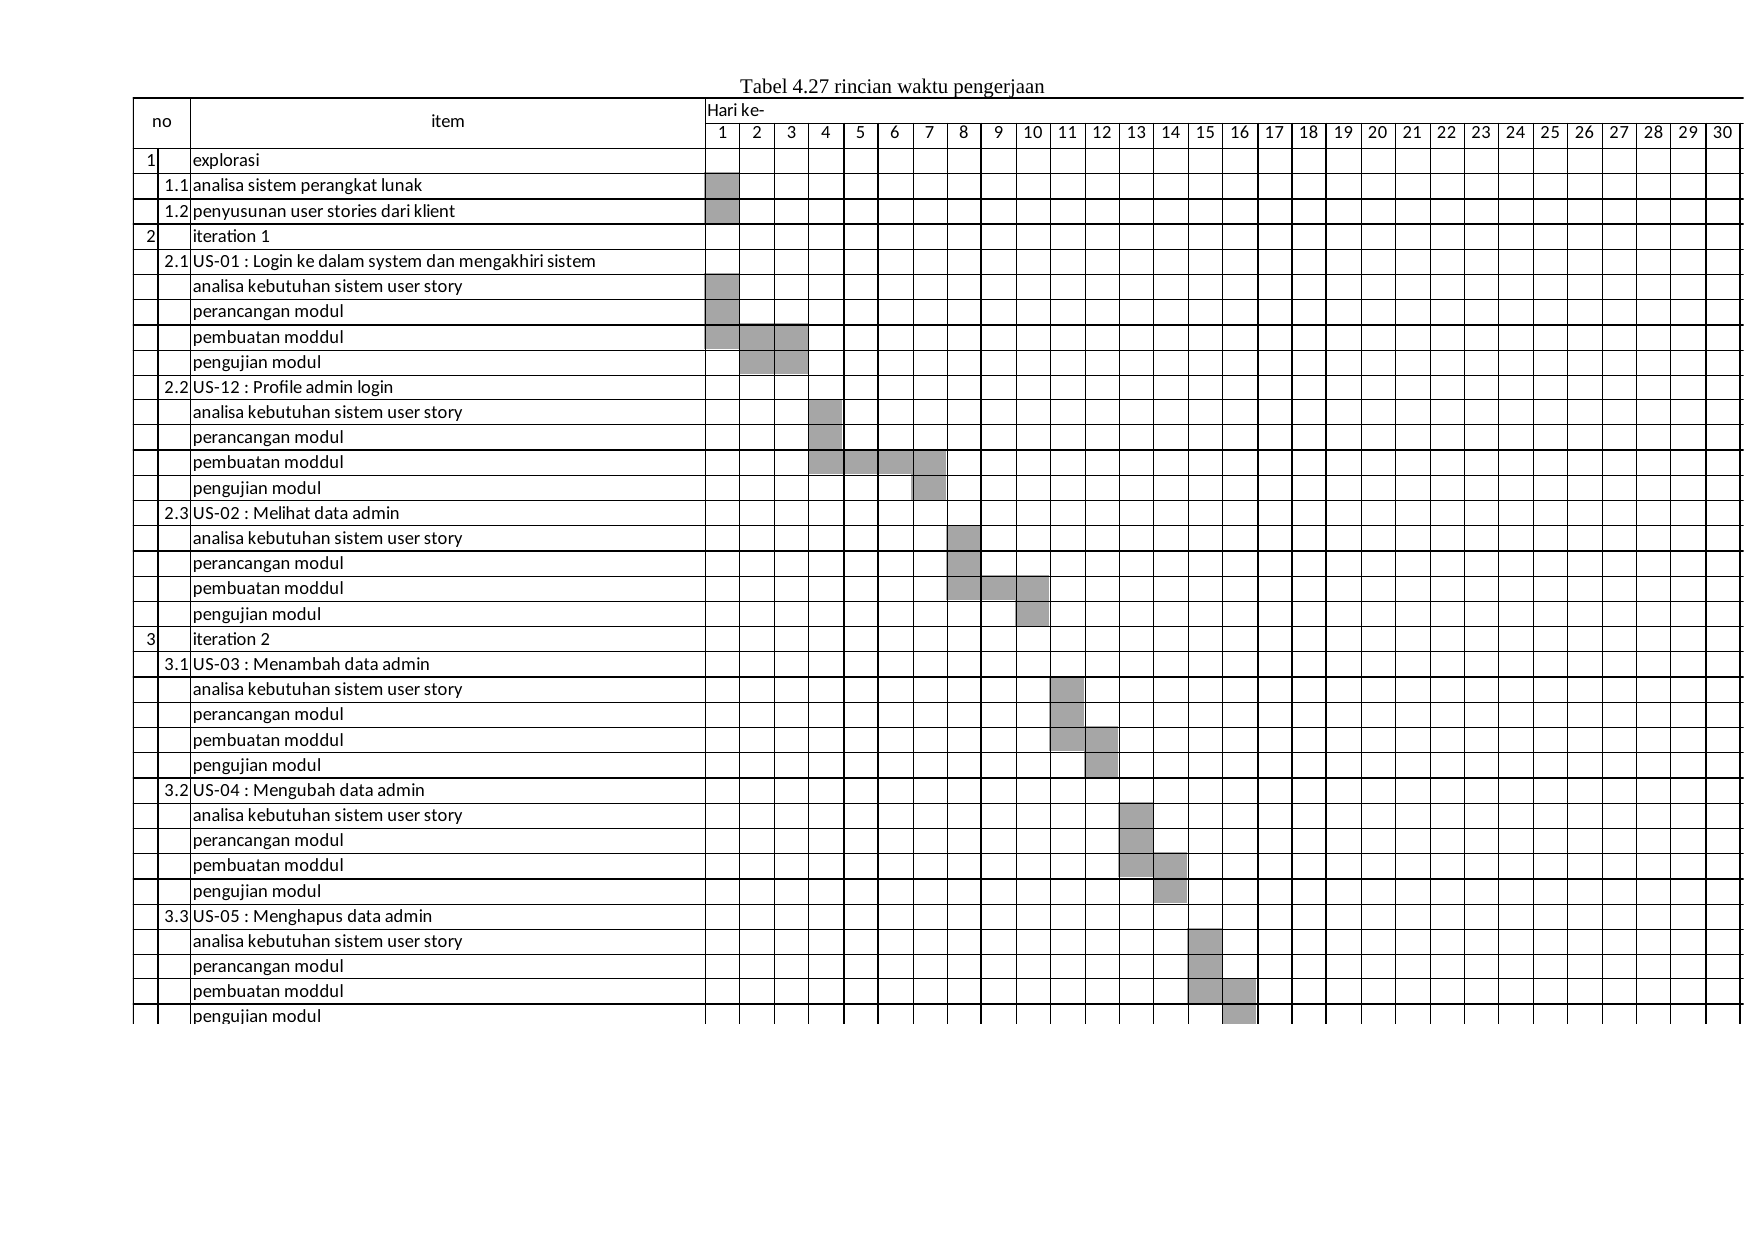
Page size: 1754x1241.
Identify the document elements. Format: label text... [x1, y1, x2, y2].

text Tabel 4.27 rincian waktu pengerjaan [133, 74, 1577, 97]
